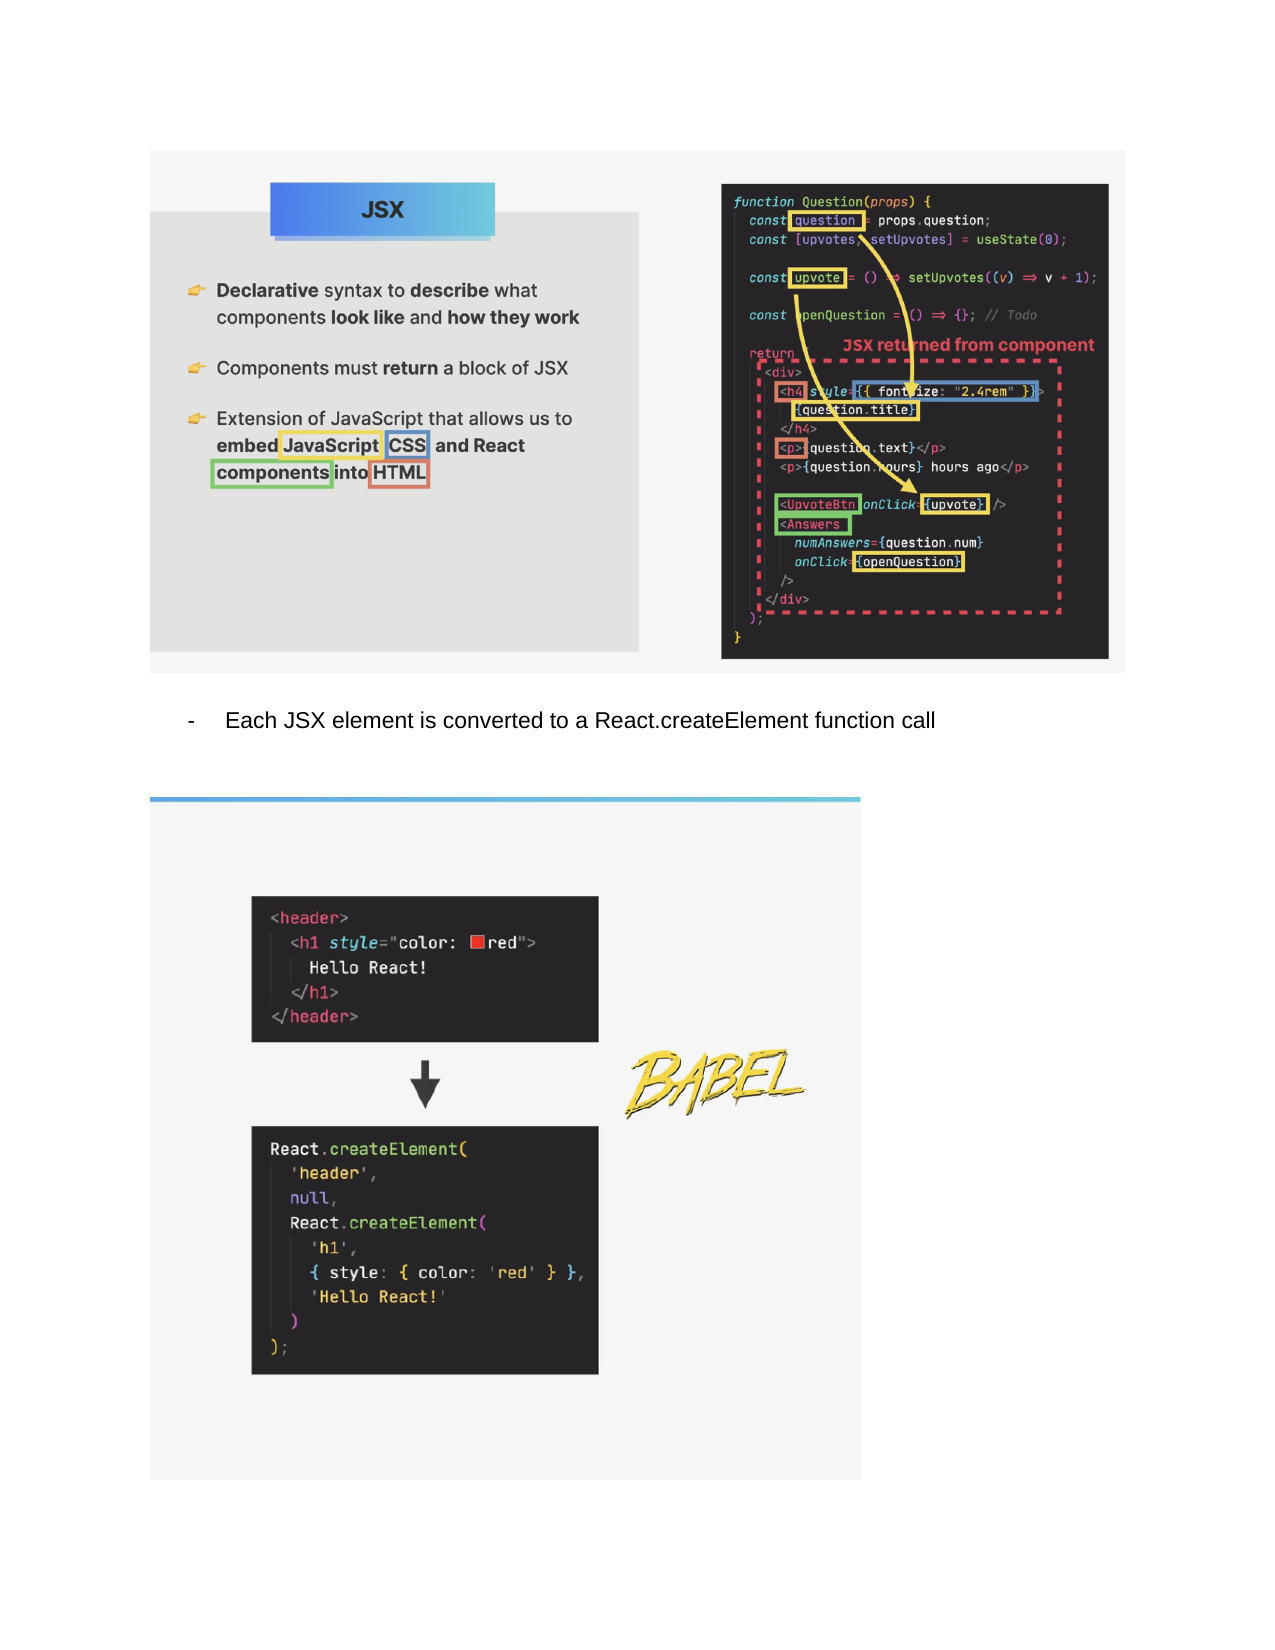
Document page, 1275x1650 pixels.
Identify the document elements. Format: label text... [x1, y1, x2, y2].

picture [150, 150, 1125, 673]
picture [150, 797, 861, 1480]
list Each JSX element is converted to a React.createElement function call [187, 707, 1125, 733]
